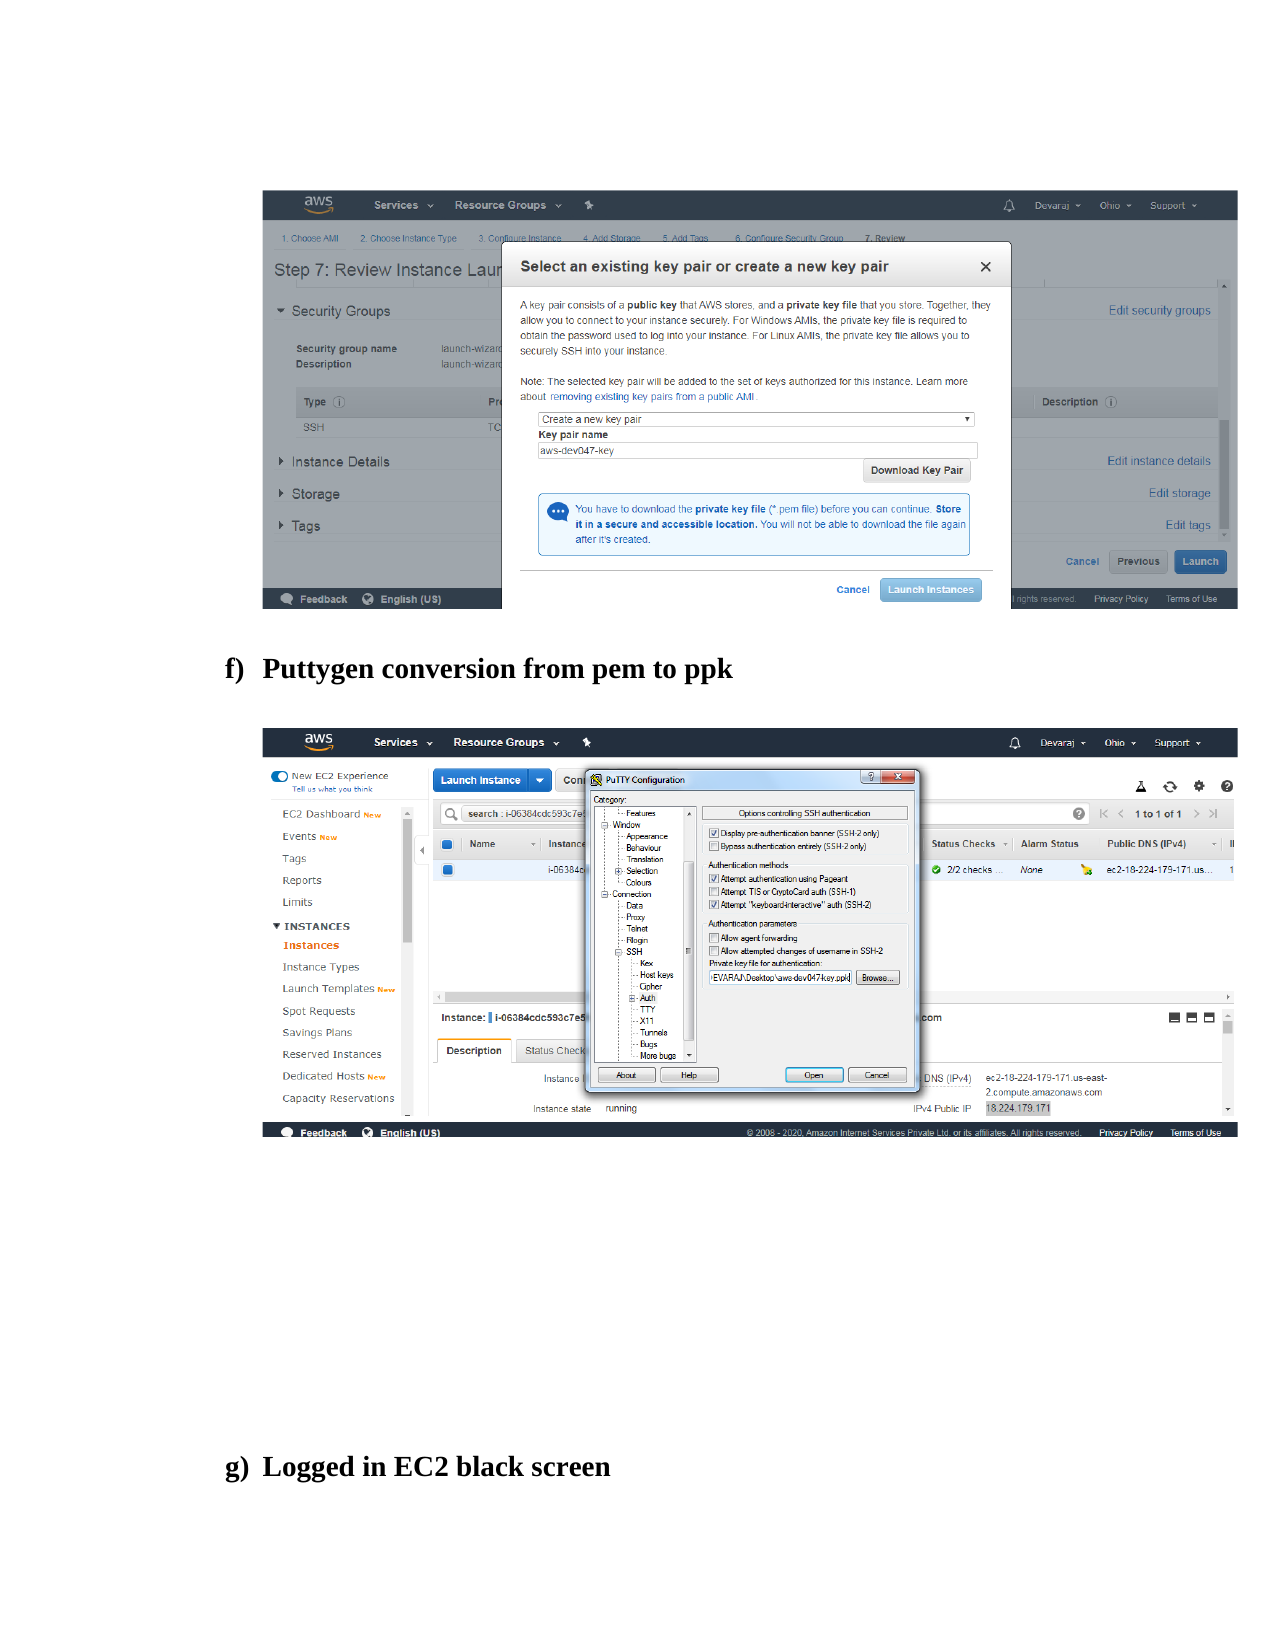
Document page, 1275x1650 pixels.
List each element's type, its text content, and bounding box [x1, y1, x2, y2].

picture [262, 188, 1238, 609]
picture [262, 728, 1238, 1137]
list Logged in EC2 black screen [225, 1449, 1125, 1482]
list Puttygen conversion from pem to ppk [225, 651, 1125, 684]
